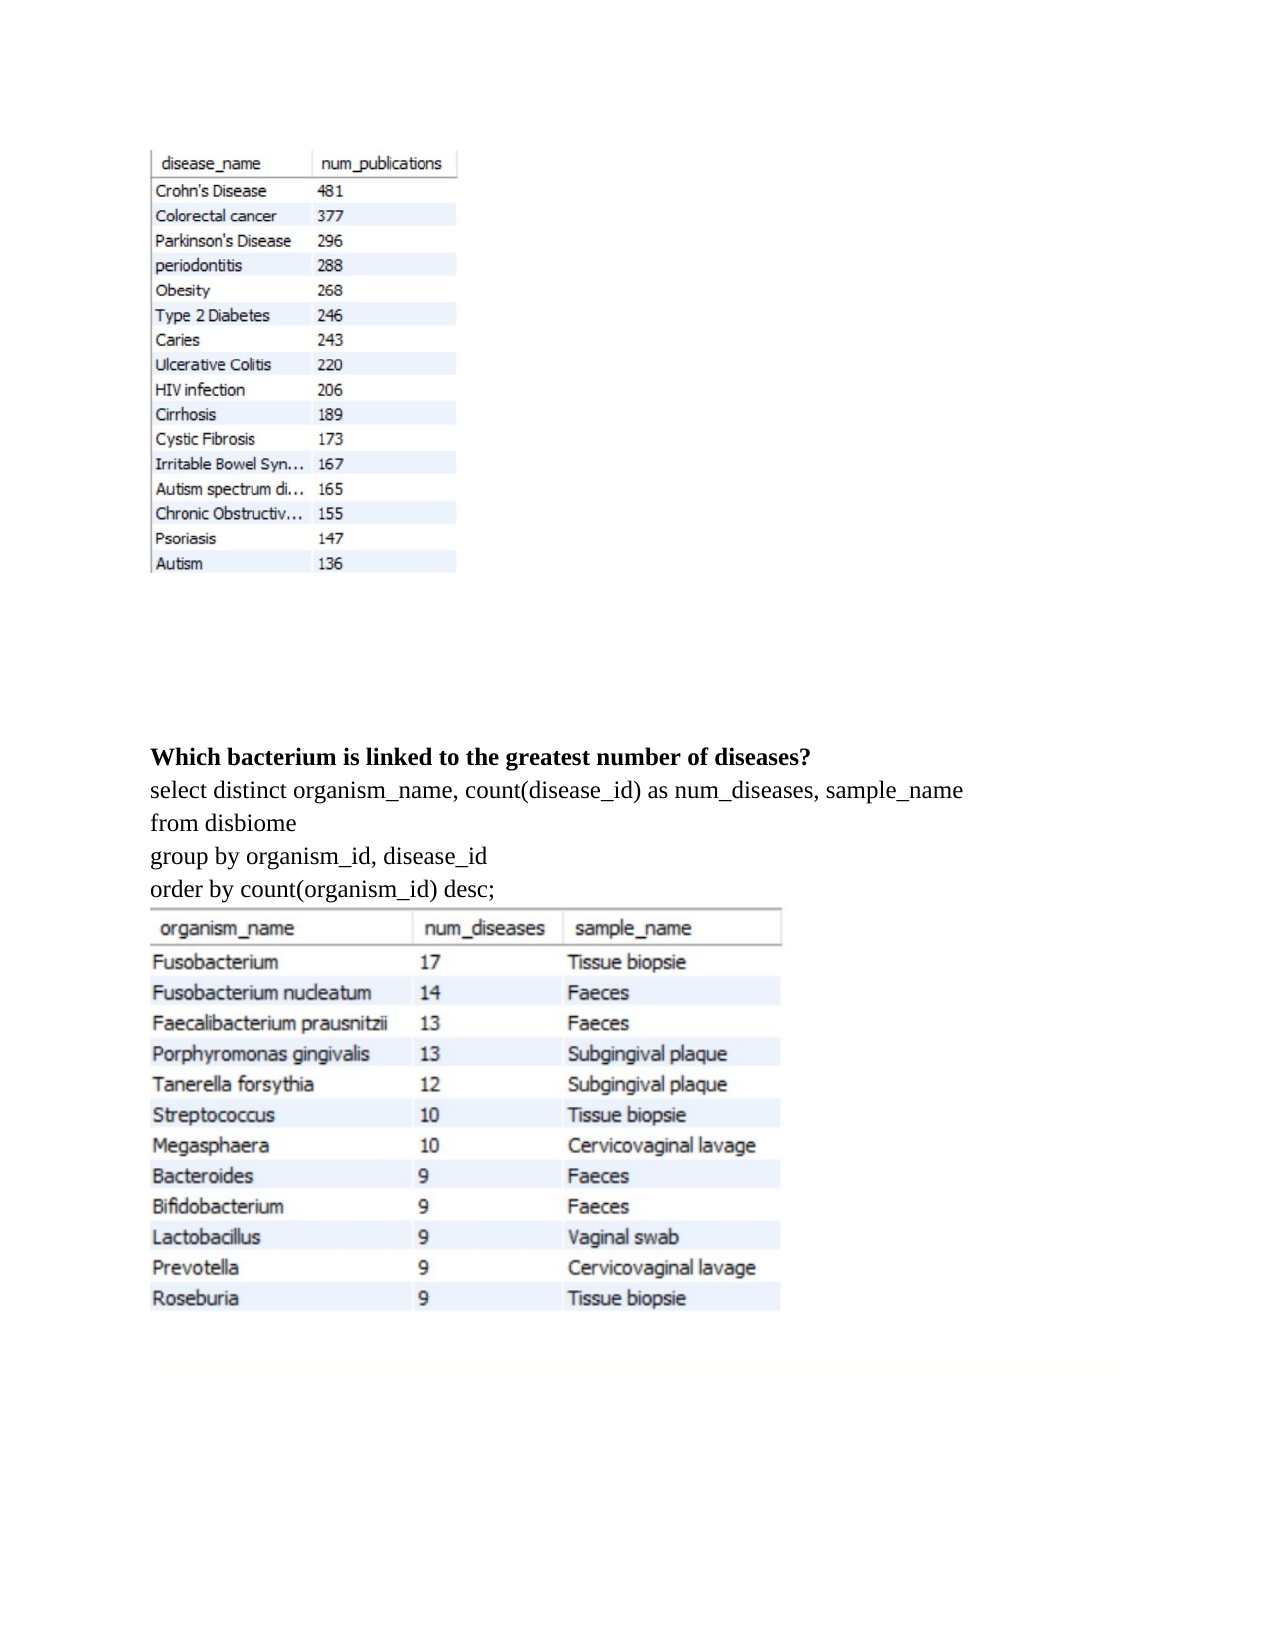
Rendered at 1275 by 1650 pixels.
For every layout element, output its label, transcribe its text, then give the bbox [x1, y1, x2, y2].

picture [150, 907, 787, 1312]
text Which bacterium is linked to the greatest number of diseases? [150, 742, 1125, 771]
text select distinct organism_name, count(disease_id) as num_diseases, sample_name [150, 775, 1125, 804]
text group by organism_id, disease_id [150, 841, 1125, 870]
picture [150, 150, 459, 573]
text order by count(organism_id) desc; [150, 874, 1125, 903]
text from disbiome [150, 808, 1125, 837]
